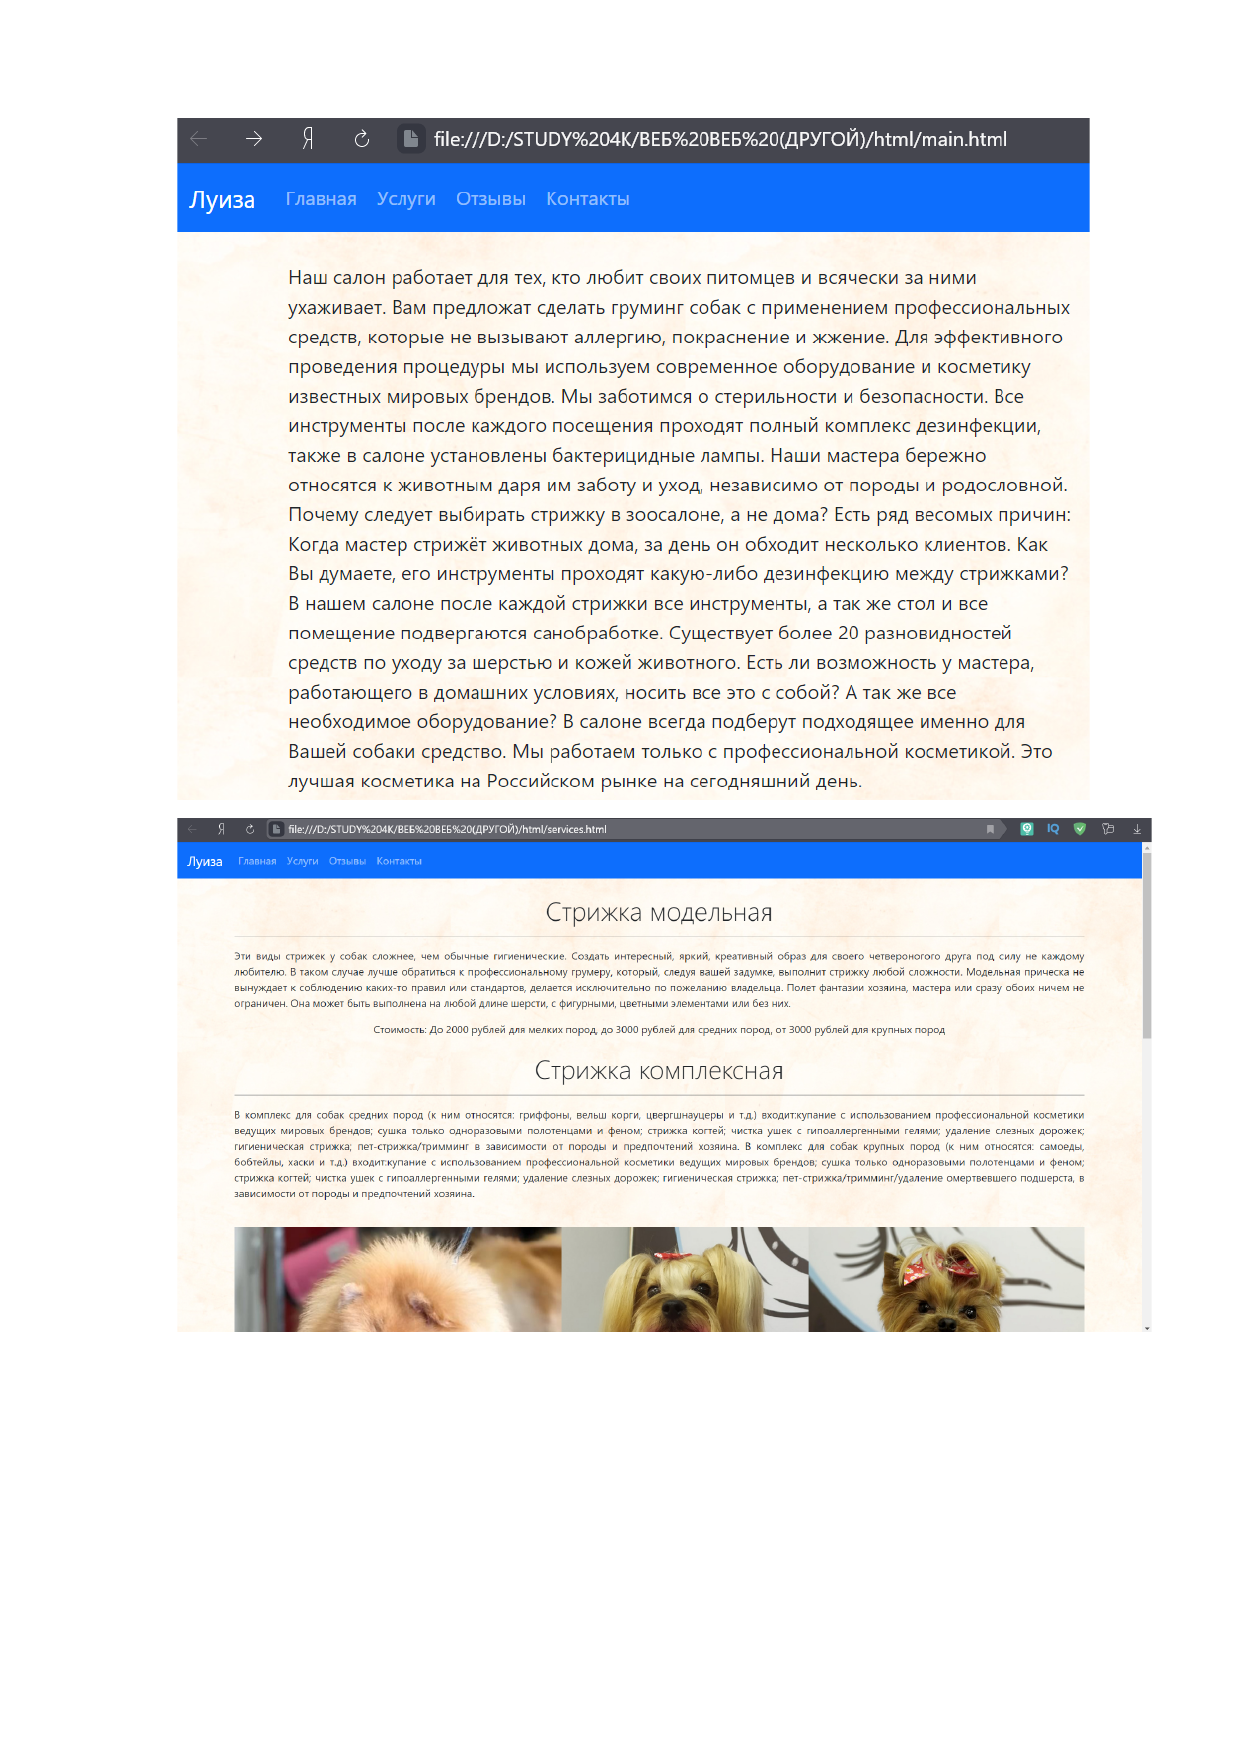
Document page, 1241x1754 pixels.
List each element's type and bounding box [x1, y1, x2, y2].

picture [177, 118, 1090, 800]
picture [177, 818, 1152, 1332]
